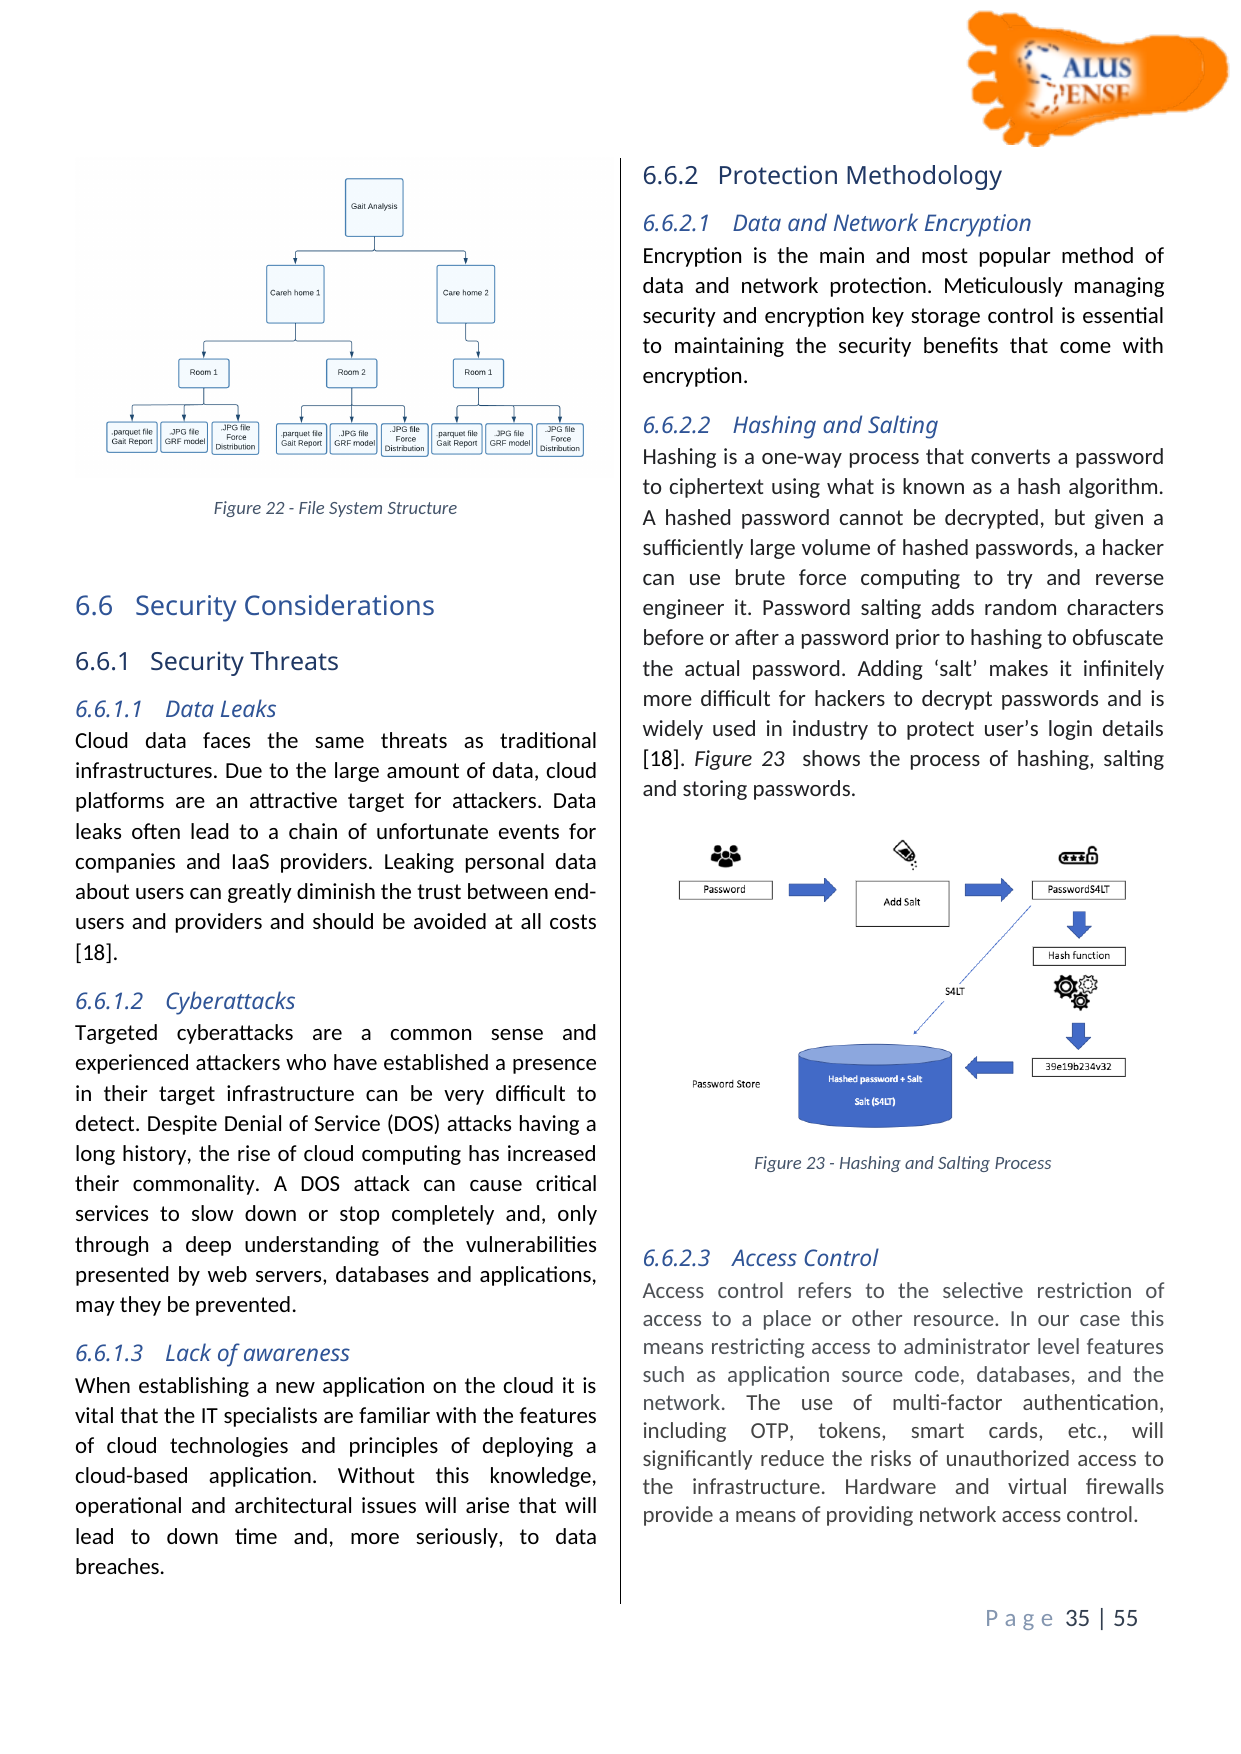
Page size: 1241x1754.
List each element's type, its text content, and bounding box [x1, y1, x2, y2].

text Targeted cyberattacks are a common sense and experienced attackers who have established a presence in their target infrastructure can be very difficult to detect. Despite Denial of Service (DOS) attacks having a long history, the rise of cloud computing has increased their commonality. A DOS attack can cause critical services to slow down or stop completely and, only through a deep understanding of the vulnerabilities presented by web servers, databases and applications, may they be prevented. [75, 1018, 598, 1318]
subtitle Lack of awareness [75, 1337, 598, 1368]
subtitle Data and Network Encryption [642, 207, 1165, 238]
text Figure 23 - Hashing and Salting Process [642, 1151, 1165, 1174]
subtitle Security Threats [75, 643, 598, 677]
subtitle Protection Methodology [642, 158, 1165, 192]
subtitle Data Leaks [75, 692, 598, 724]
subtitle Access Control [642, 1242, 1165, 1273]
picture [75, 157, 615, 478]
text When establishing a new application on the cloud it is vital that the IT specialists are familiar with the features of cloud technologies and principles of deploying a cloud-based application. Without this knowledge, operational and architectural issues will arise that will lead to down time and, more seriously, to data breaches. [75, 1371, 598, 1580]
text Encryption is the main and most popular method of data and network protection. Meticulously managing security and encryption key storage control is essential to maintaining the security benefits that come with encryption. [642, 241, 1165, 390]
subtitle Hashing and Salting [642, 408, 1165, 440]
subtitle Security Considerations [75, 587, 598, 624]
text Figure 22 - File System Structure [75, 496, 598, 519]
text Cloud data faces the same threats as traditional infrastructures. Due to the large amount of data, cloud platforms are an attractive target for attackers. Data leaks often lead to a chain of unfortunate events for companies and IaaS providers. Leaking personal data about users can greatly diminish the trust between end-users and providers and should be avoided at all costs . [75, 726, 598, 966]
picture [953, 10, 1241, 147]
text Access control refers to the selective restriction of access to a place or other resource. In our case this means restricting access to administrator level features such as application source code, databases, and the network. The use of multi-factor authentication, including OTP, tokens, smart cards, etc., will significantly reduce the risks of unauthorized access to the infrastructure. Hardware and virtual firewalls provide a means of providing network access control. [642, 1388, 1165, 1528]
picture [642, 821, 1176, 1133]
subtitle Cyberattacks [75, 984, 598, 1016]
